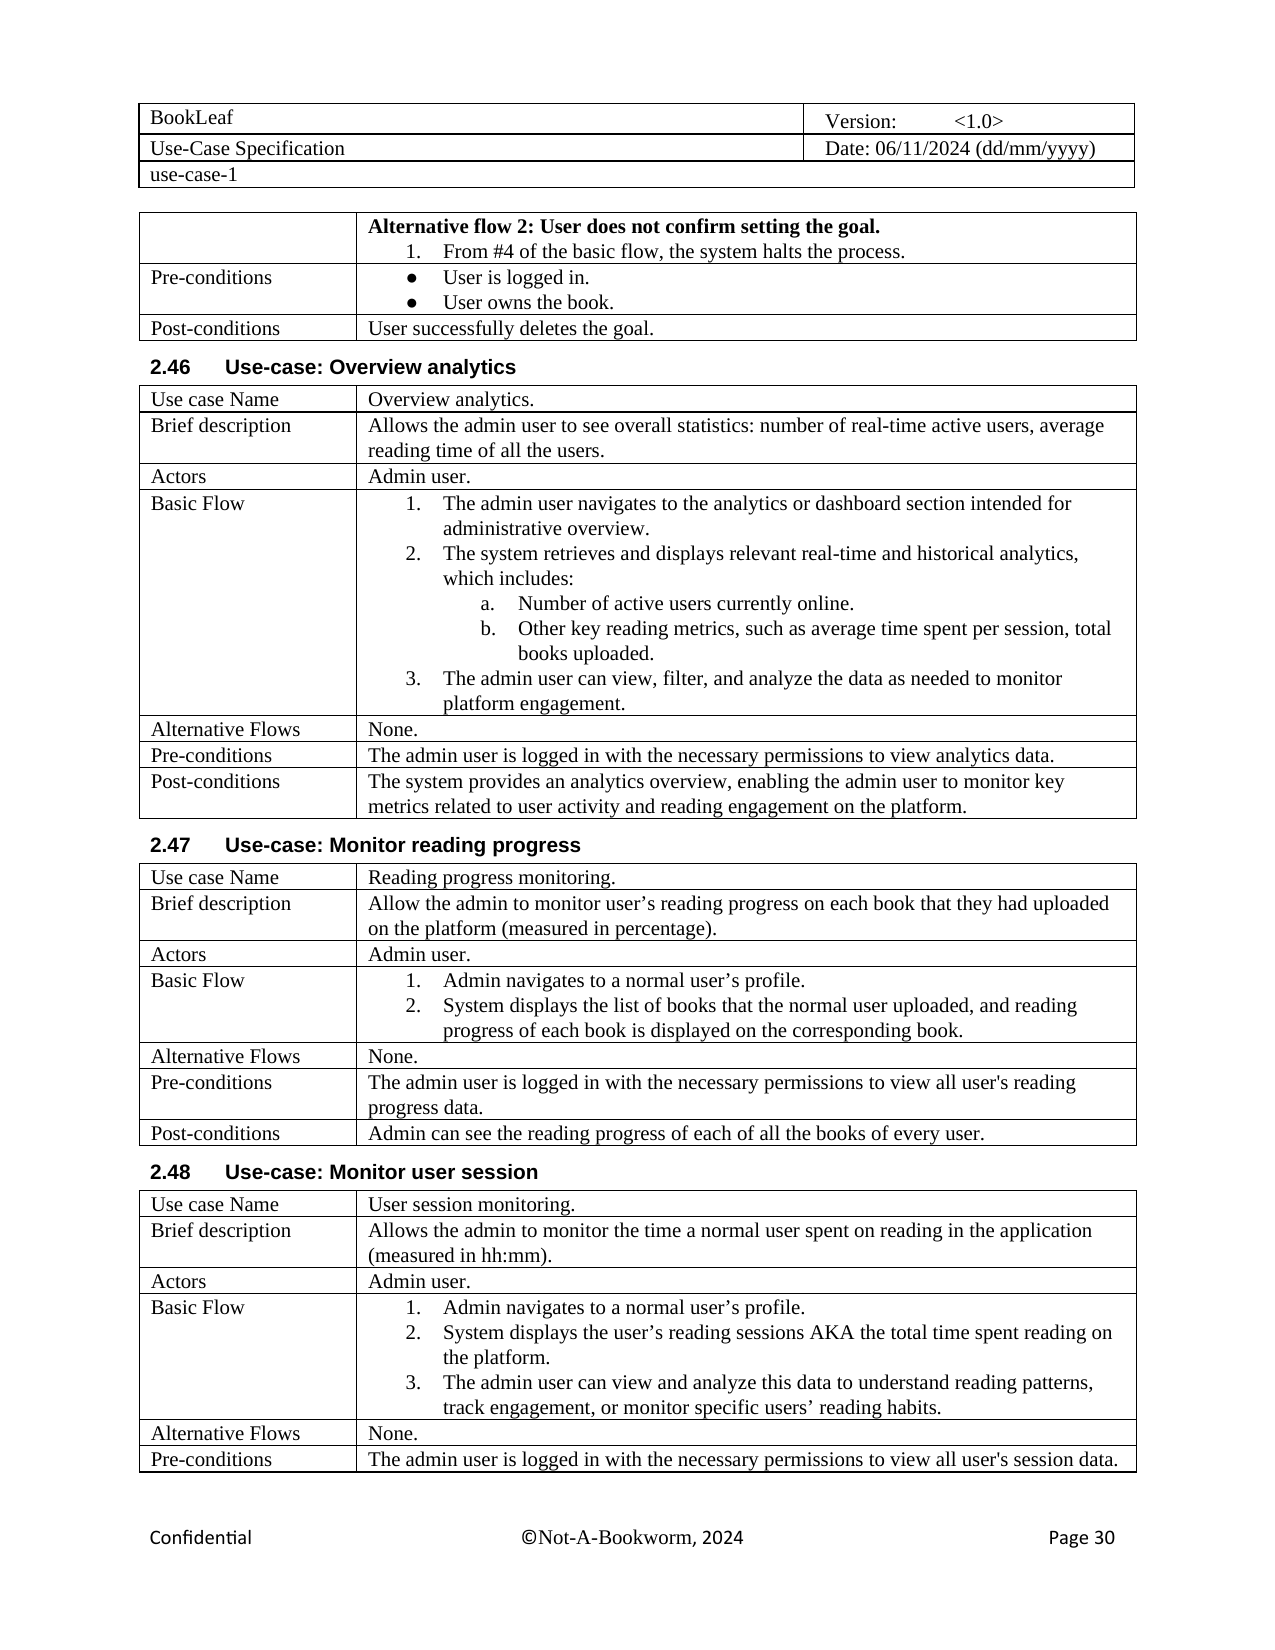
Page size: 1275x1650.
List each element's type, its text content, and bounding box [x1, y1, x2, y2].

subtitle Use-case: Overview analytics [150, 354, 1125, 379]
subtitle Use-case: Monitor reading progress [150, 832, 1125, 857]
subtitle Use-case: Monitor user session [150, 1159, 1125, 1184]
